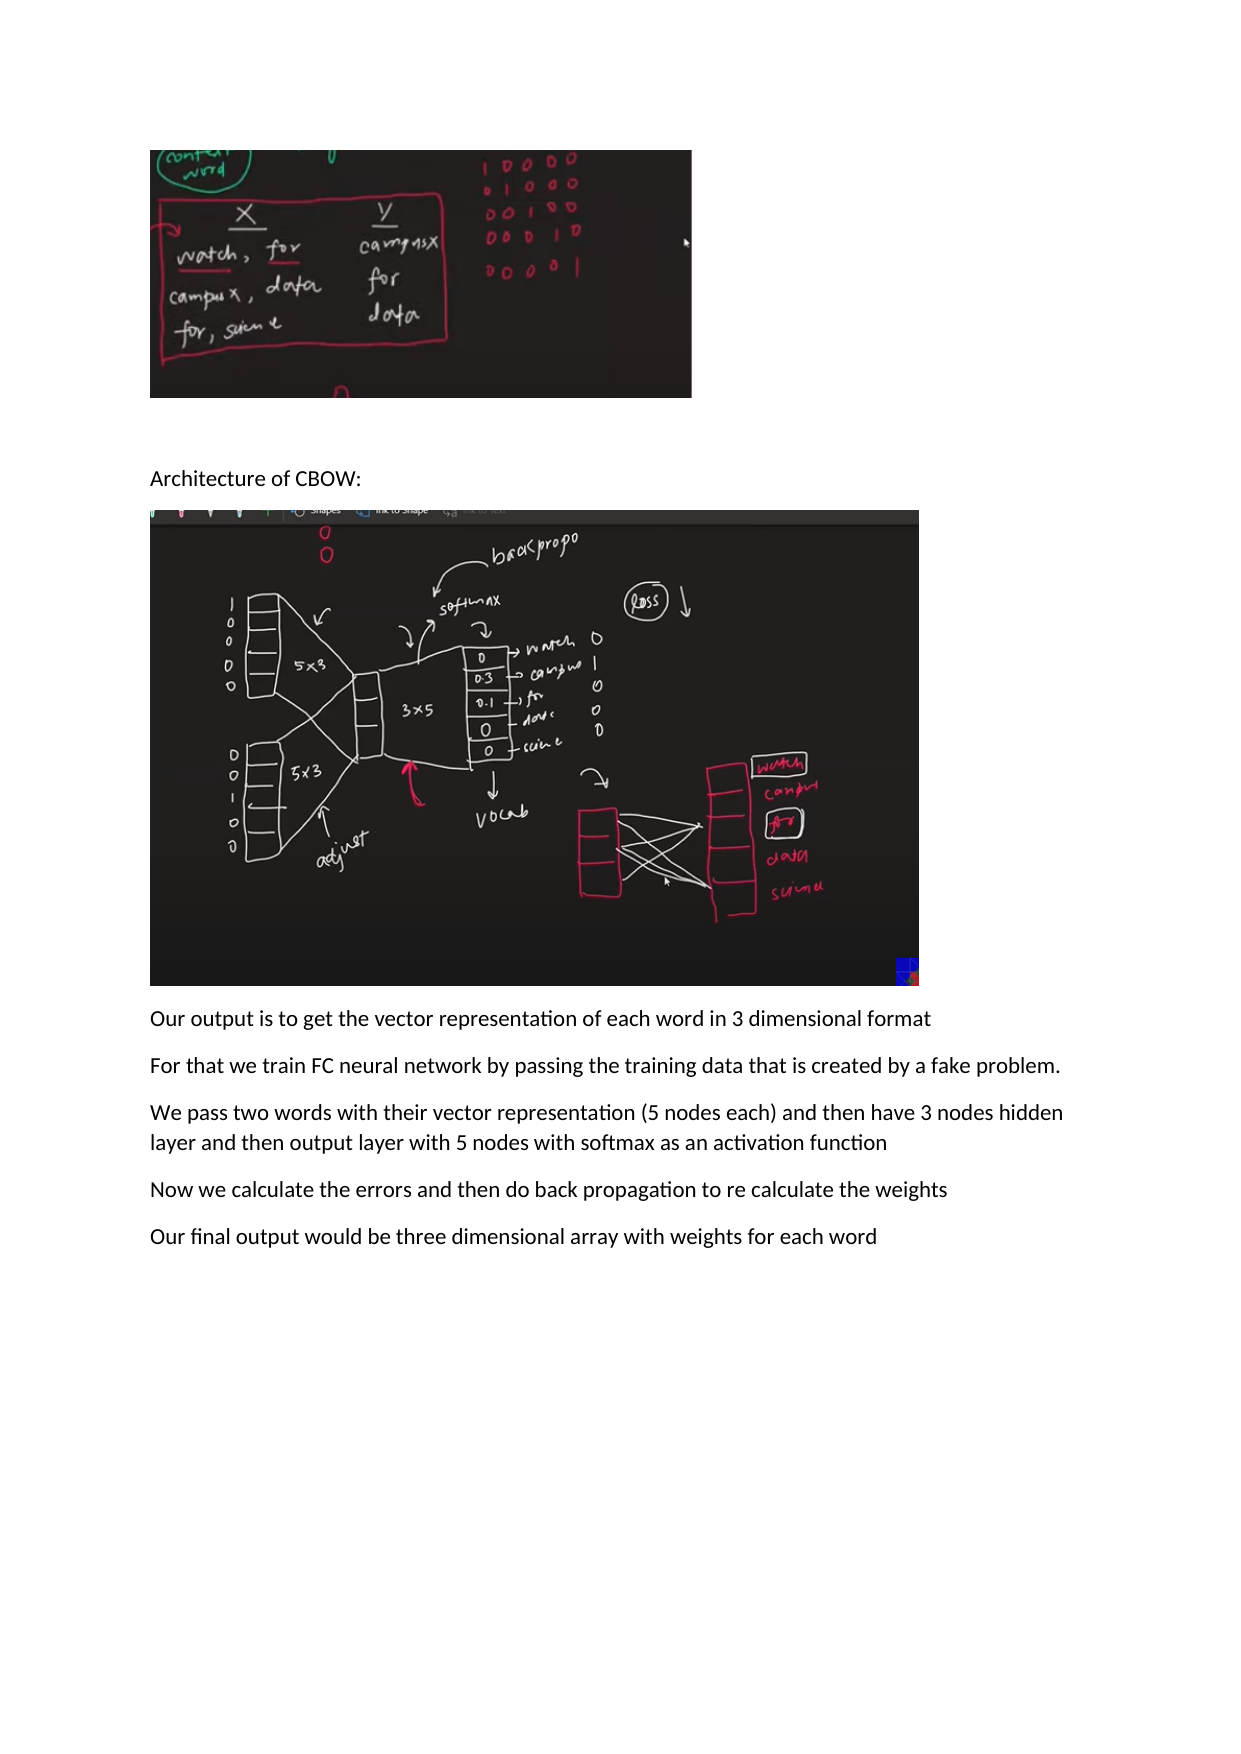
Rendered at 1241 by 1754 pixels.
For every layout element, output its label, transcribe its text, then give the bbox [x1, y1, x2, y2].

text Our output is to get the vector representation of each word in 3 dimensional format [150, 1004, 1090, 1032]
text Architecture of CBOW: [150, 464, 1090, 492]
text Now we calculate the errors and then do back propagation to re calculate the weights [150, 1175, 1090, 1203]
picture [150, 150, 692, 398]
text We pass two words with their vector representation (5 nodes each) and then have 3 nodes hidden layer and then output layer with 5 nodes with softmax as an activation function [150, 1098, 1090, 1156]
picture [150, 510, 919, 986]
text Our final output would be three dimensional array with weights for each word [150, 1222, 1090, 1250]
text For that we train FC neural network by passing the training data that is created by a fake problem. [150, 1051, 1090, 1079]
